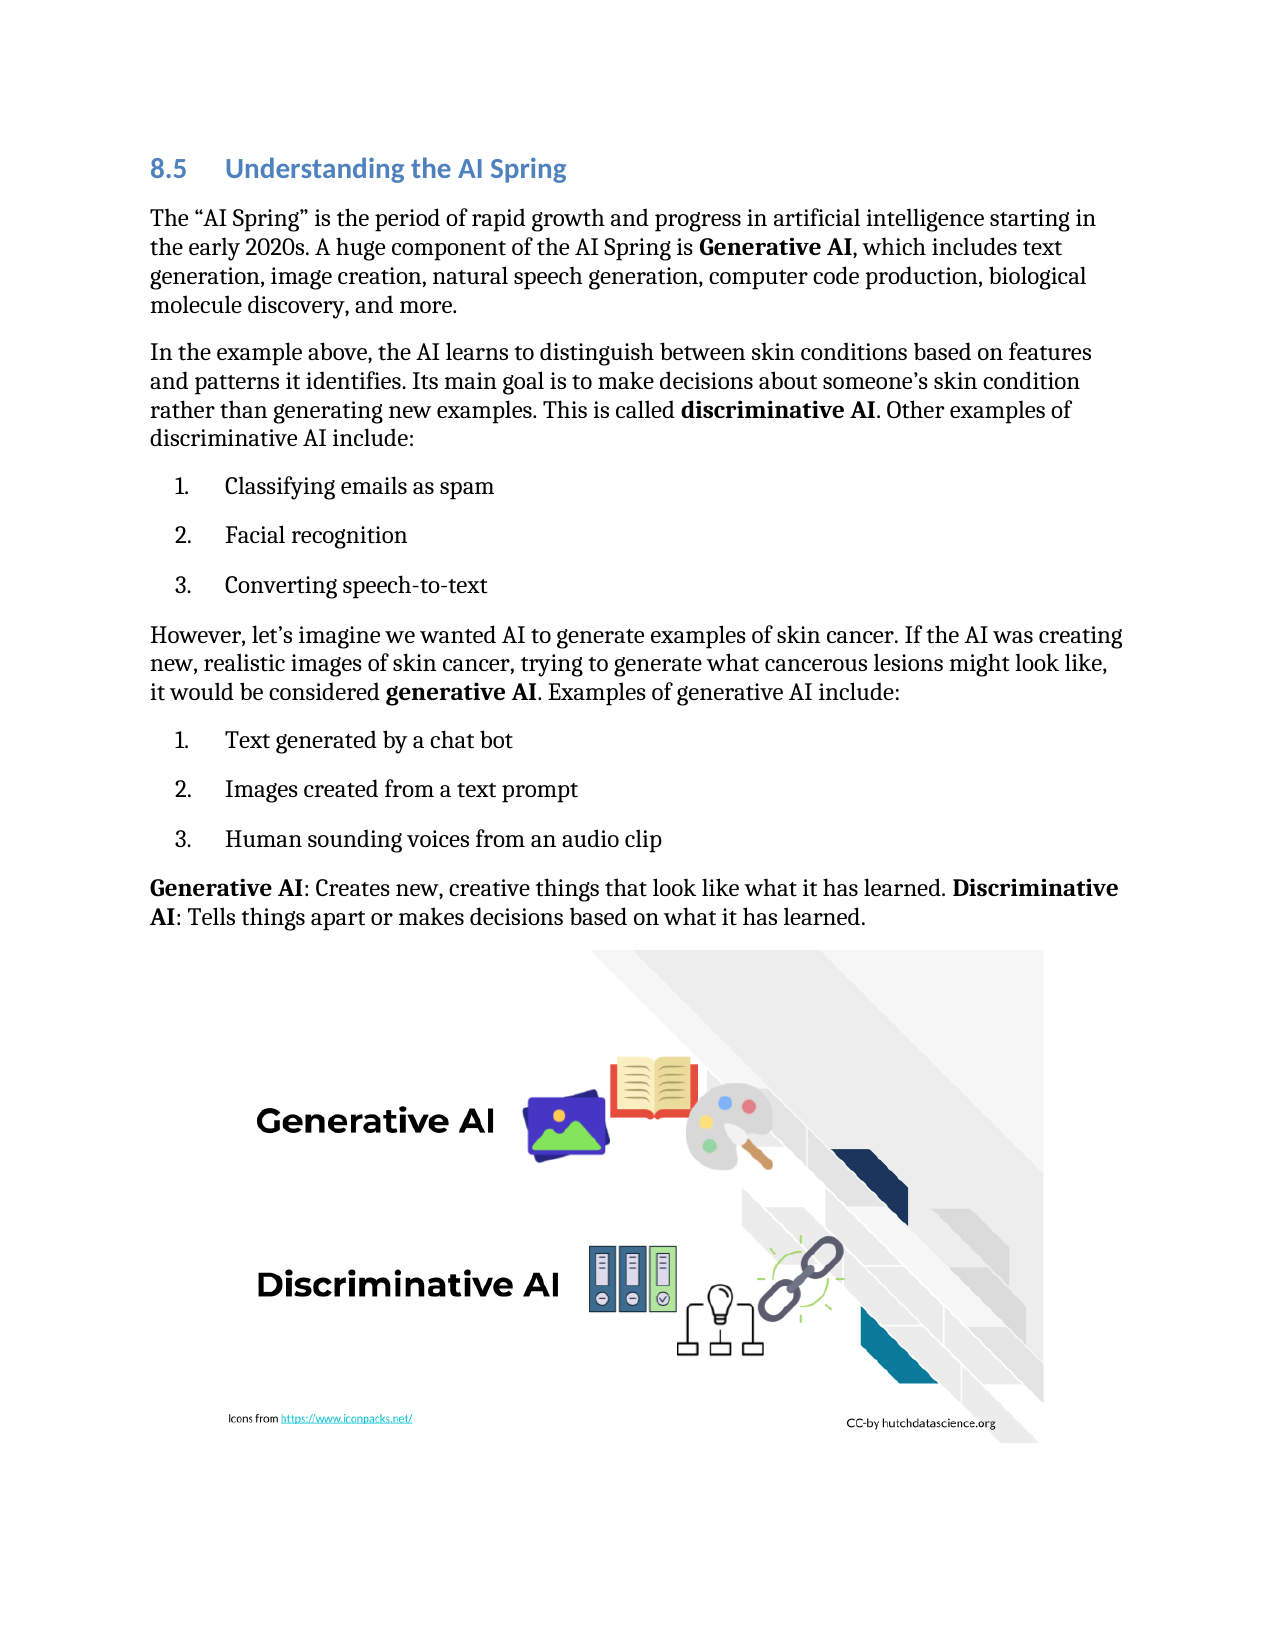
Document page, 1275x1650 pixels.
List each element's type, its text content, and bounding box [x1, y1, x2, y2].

text The “AI Spring” is the period of rapid growth and progress in artificial intelligence starting in the early 2020s. A huge component of the AI Spring is Generative AI, which includes text generation, image creation, natural speech generation, computer code production, biological molecule discovery, and more. [150, 204, 1125, 319]
list Facial recognition [175, 521, 1125, 550]
text In the example above, the AI learns to distinguish between skin conditions based on features and patterns it identifies. Its main goal is to make decisions about someone’s skin condition rather than generating new examples. This is called discriminative AI. Other examples of discriminative AI include: [150, 338, 1125, 453]
list Classifying emails as spam [175, 472, 1125, 501]
list Human sounding voices from an audio clip [175, 825, 1125, 853]
list Images created from a text prompt [175, 775, 1125, 804]
subtitle 8.5 Understanding the AI Spring [150, 150, 1125, 186]
text However, let’s imagine we wanted AI to generate examples of skin cancer. If the AI was creating new, realistic images of skin cancer, trying to generate what cancerous lesions might look like, it would be considered generative AI. Examples of generative AI include: [150, 621, 1125, 707]
picture [168, 950, 1044, 1443]
list Converting speech-to-text [175, 571, 1125, 600]
list Text generated by a chat bot [175, 726, 1125, 754]
text Generative AI: Creates new, creative things that look like what it has learned. Discriminative AI: Tells things apart or makes decisions based on what it has learned. [150, 874, 1125, 932]
